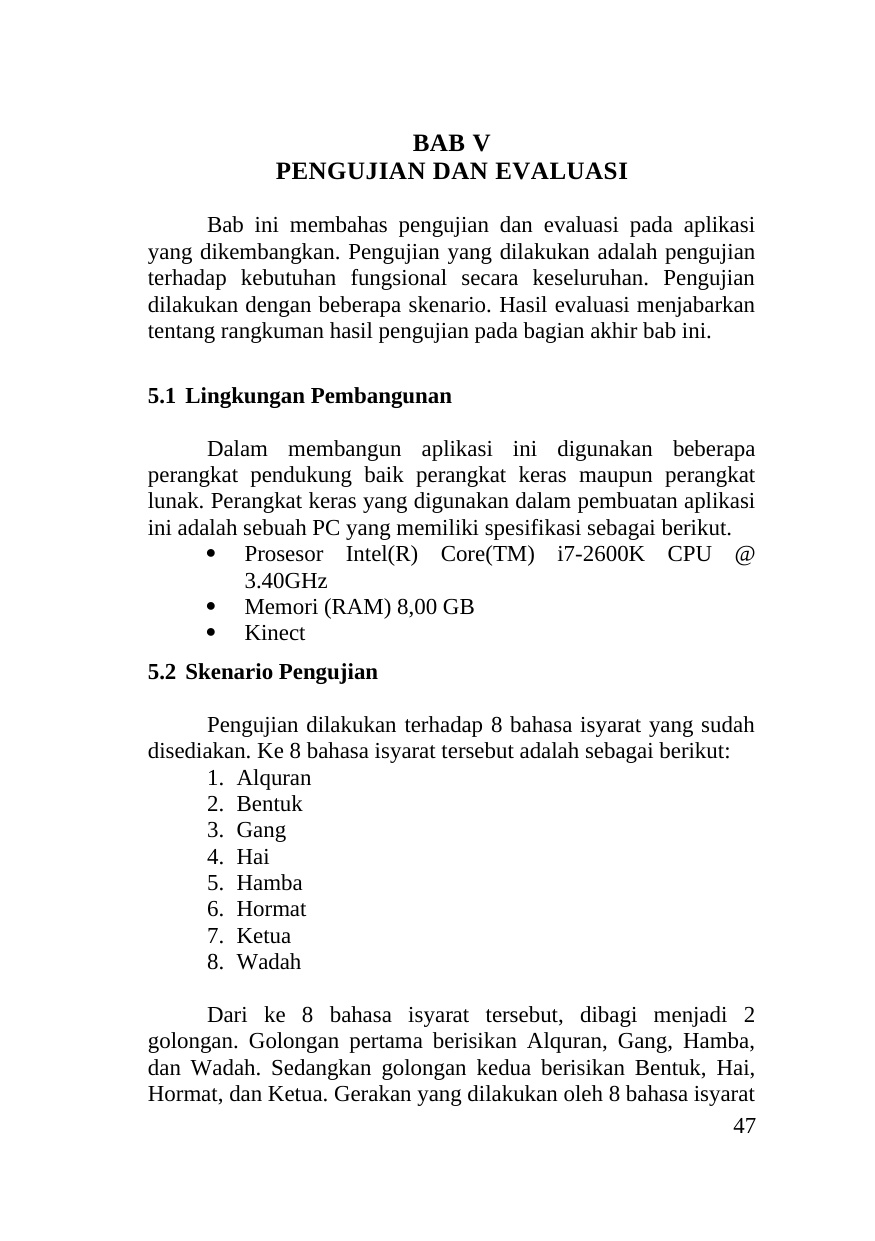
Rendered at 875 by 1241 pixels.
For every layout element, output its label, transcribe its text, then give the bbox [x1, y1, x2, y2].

subtitle Lingkungan Pembangunan [148, 382, 756, 408]
list Hormat [207, 895, 756, 922]
list Hamba [207, 869, 756, 895]
list Alquran [207, 764, 756, 790]
subtitle BAB V PENGUJIAN DAN EVALUASI [148, 128, 756, 185]
list Kinect [207, 619, 756, 646]
text Bab ini membahas pengujian dan evaluasi pada aplikasi yang dikembangkan. Pengujian yang dilakukan adalah pengujian terhadap kebutuhan fungsional secara keseluruhan. Pengujian dilakukan dengan beberapa skenario. Hasil evaluasi menjabarkan tentang rangkuman hasil pengujian pada bagian akhir bab ini. [148, 212, 756, 343]
list Memori (RAM) 8,00 GB [207, 593, 756, 619]
text Dalam membangun aplikasi ini digunakan beberapa perangkat pendukung baik perangkat keras maupun perangkat lunak. Perangkat keras yang digunakan dalam pembuatan aplikasi ini adalah sebuah PC yang memiliki spesifikasi sebagai berikut. [148, 435, 756, 540]
list Wadah [207, 948, 756, 974]
list Bentuk [207, 790, 756, 816]
list Gang [207, 816, 756, 843]
text Pengujian dilakukan terhadap 8 bahasa isyarat yang sudah disediakan. Ke 8 bahasa isyarat tersebut adalah sebagai berikut: [148, 711, 756, 764]
list Prosesor Intel(R) Core(TM) i7-2600K CPU @ 3.40GHz [207, 540, 756, 593]
list Hai [207, 843, 756, 869]
subtitle Skenario Pengujian [148, 658, 756, 684]
list Ketua [207, 922, 756, 948]
